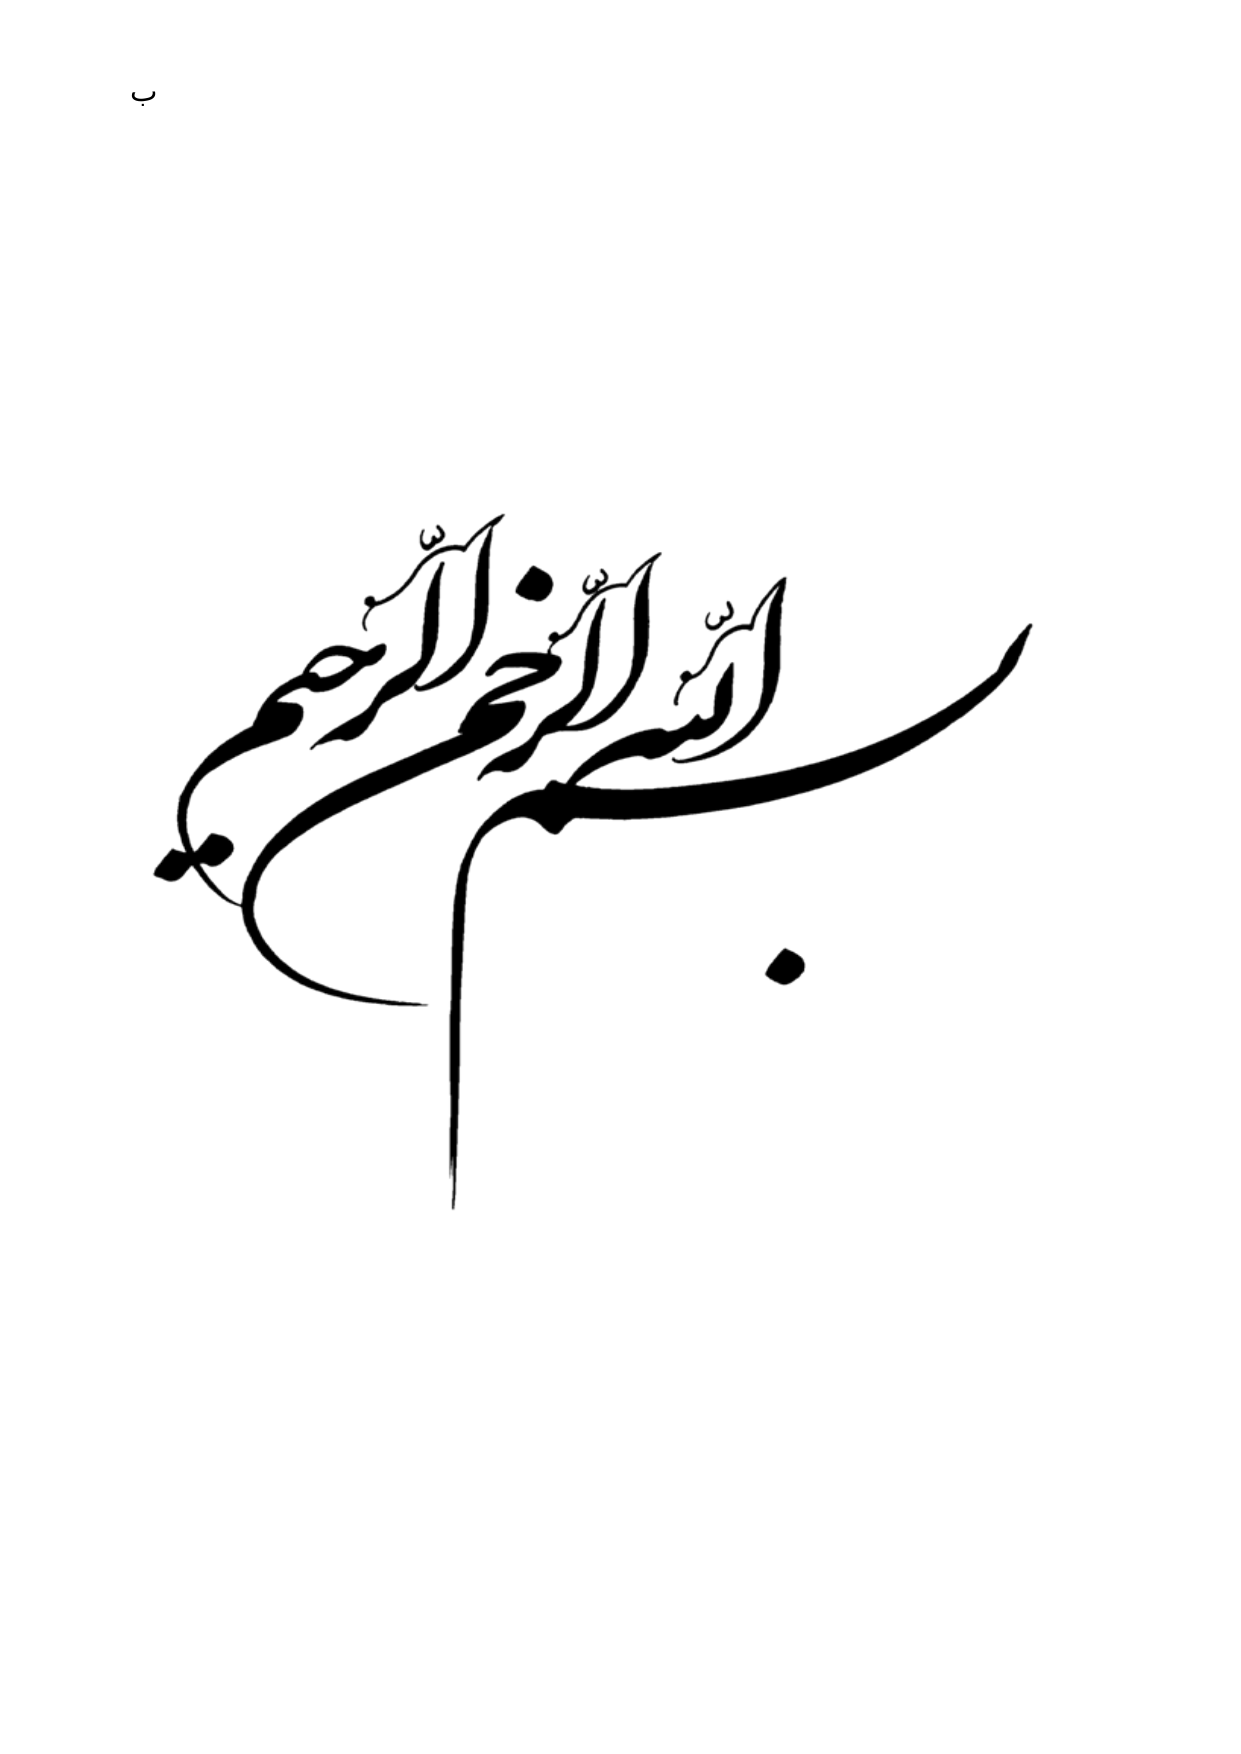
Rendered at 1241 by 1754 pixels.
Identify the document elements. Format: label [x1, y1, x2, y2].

picture [141, 508, 1052, 1249]
